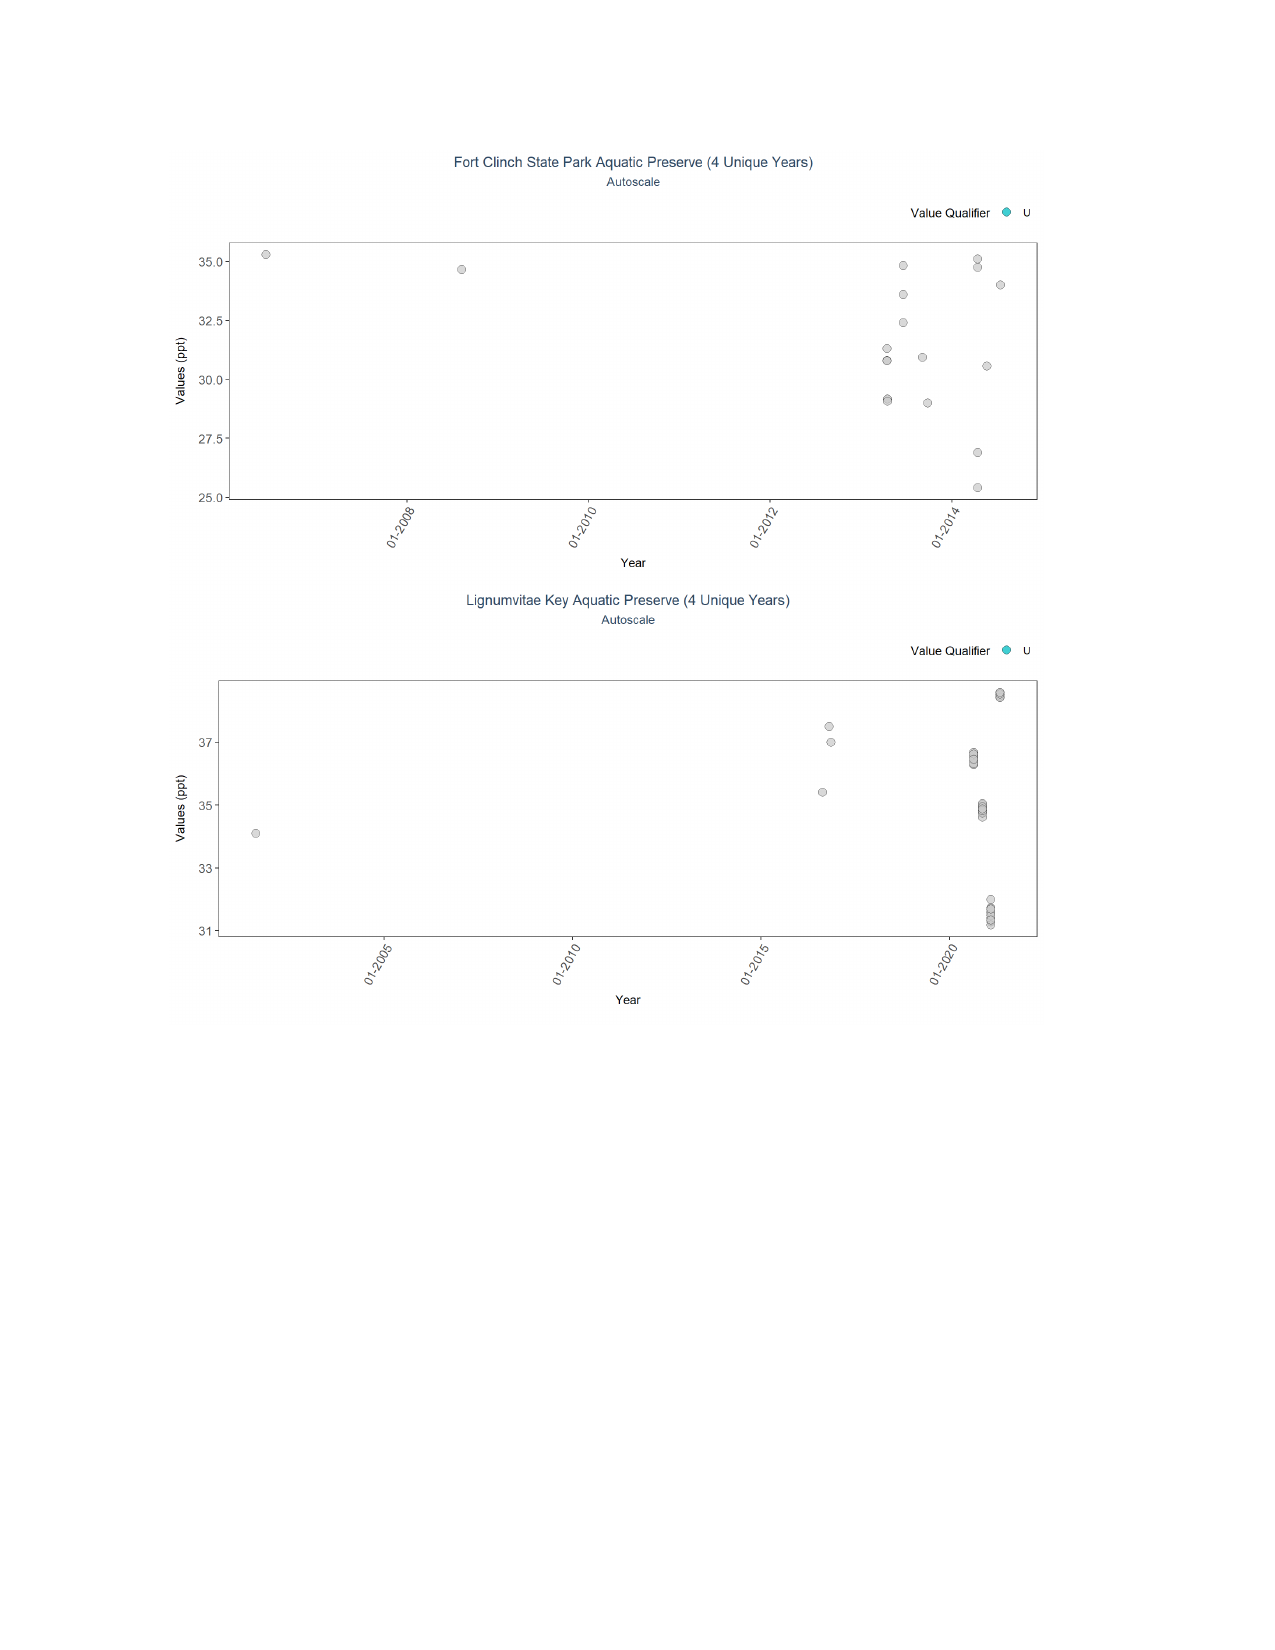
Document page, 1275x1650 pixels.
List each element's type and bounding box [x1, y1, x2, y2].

picture [168, 150, 1044, 1025]
